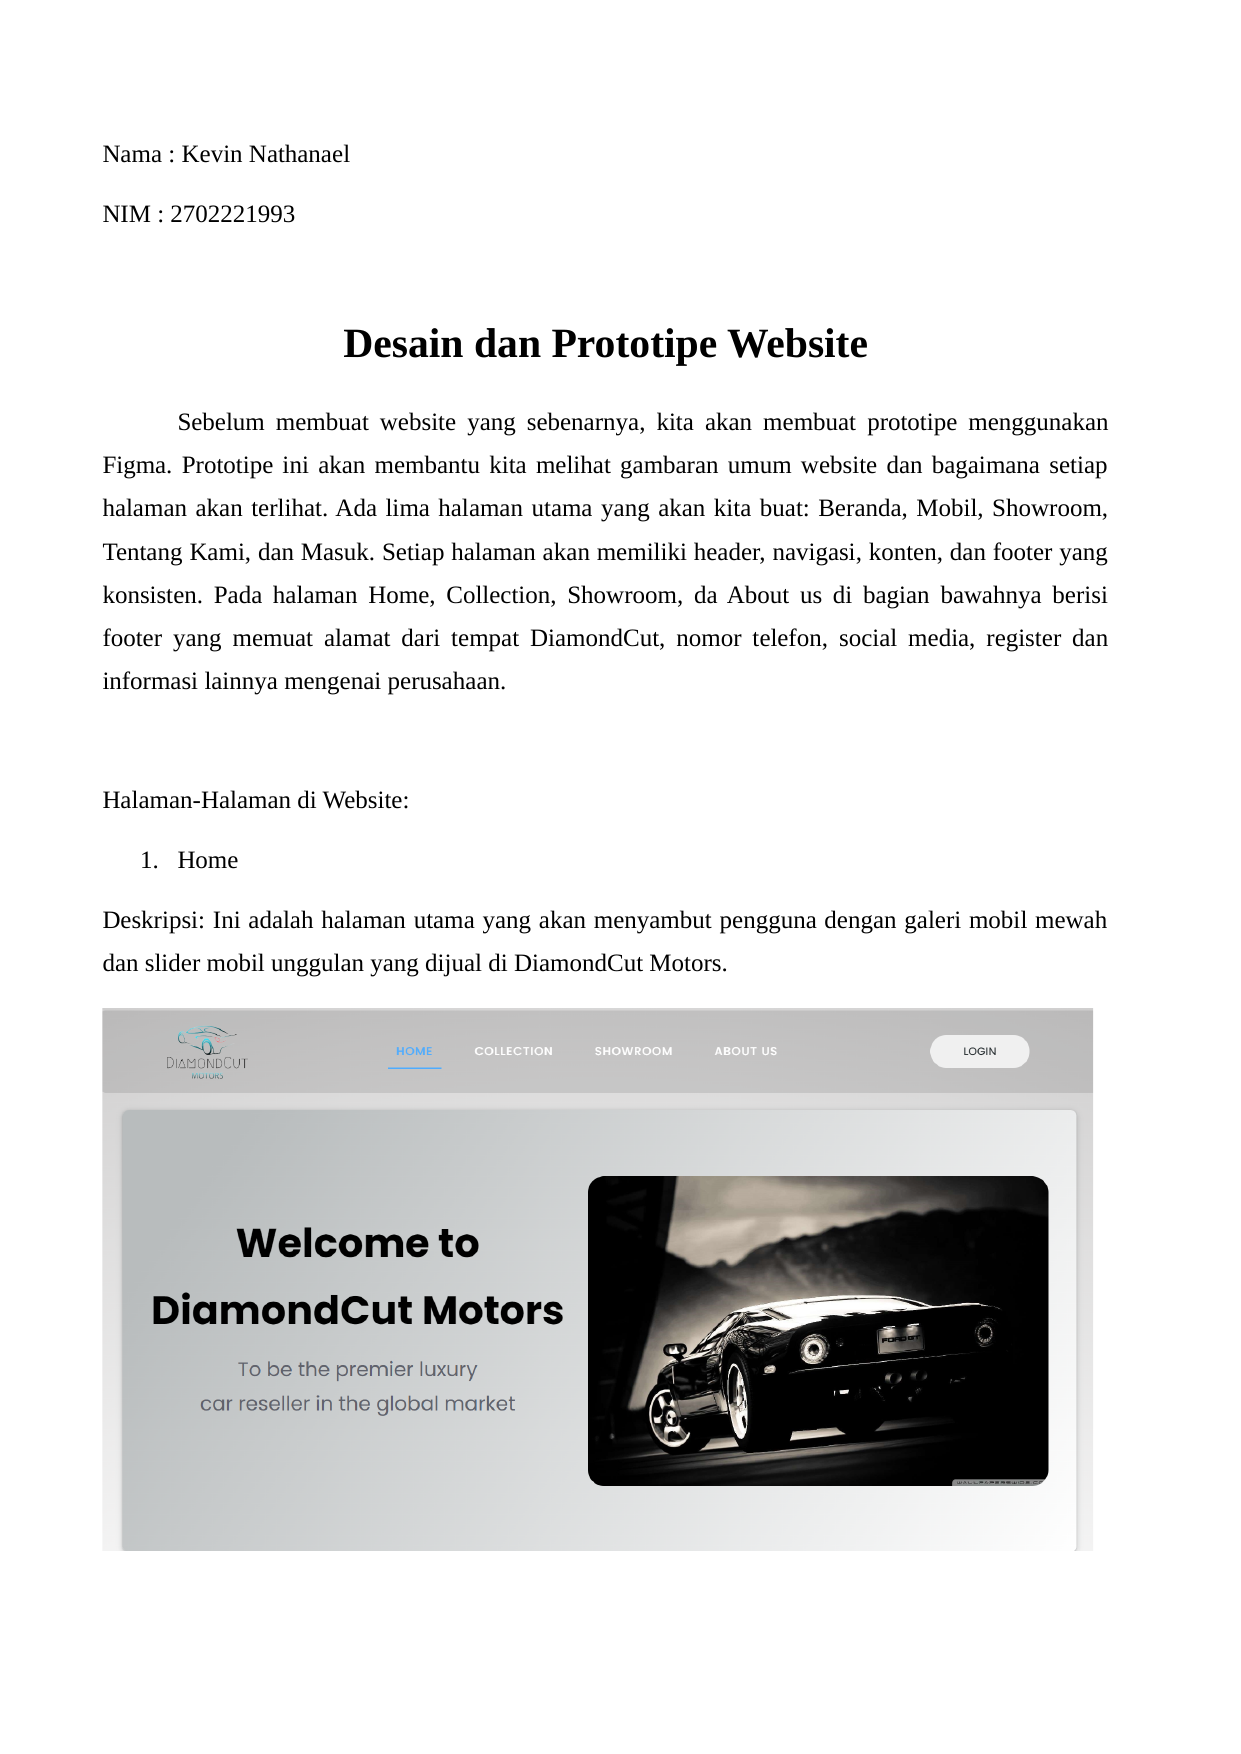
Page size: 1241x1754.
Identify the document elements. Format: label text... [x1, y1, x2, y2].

text NIM : 2702221993 [102, 199, 1109, 228]
text Nama : Kevin Nathanael [102, 139, 1109, 168]
text Sebelum membuat website yang sebenarnya, kita akan membuat prototipe menggunakan Figma. Prototipe ini akan membantu kita melihat gambaran umum website dan bagaimana setiap halaman akan terlihat. Ada lima halaman utama yang akan kita buat: Beranda, Mobil, Showroom, Tentang Kami, dan Masuk. Setiap halaman akan memiliki header, navigasi, konten, dan footer yang konsisten. Pada halaman Home, Collection, Showroom, da About us di bagian bawahnya berisi footer yang memuat alamat dari tempat DiamondCut, nomor telefon, social media, register dan informasi lainnya mengenai perusahaan. [102, 407, 1109, 695]
text Halaman-Halaman di Website: [102, 786, 1109, 814]
text Desain dan Prototipe Website [102, 319, 1109, 367]
list Home [140, 845, 1109, 874]
picture [102, 1008, 1094, 1551]
text Deskripsi: Ini adalah halaman utama yang akan menyambut pengguna dengan galeri mobil mewah dan slider mobil unggulan yang dijual di DiamondCut Motors. [102, 905, 1109, 977]
